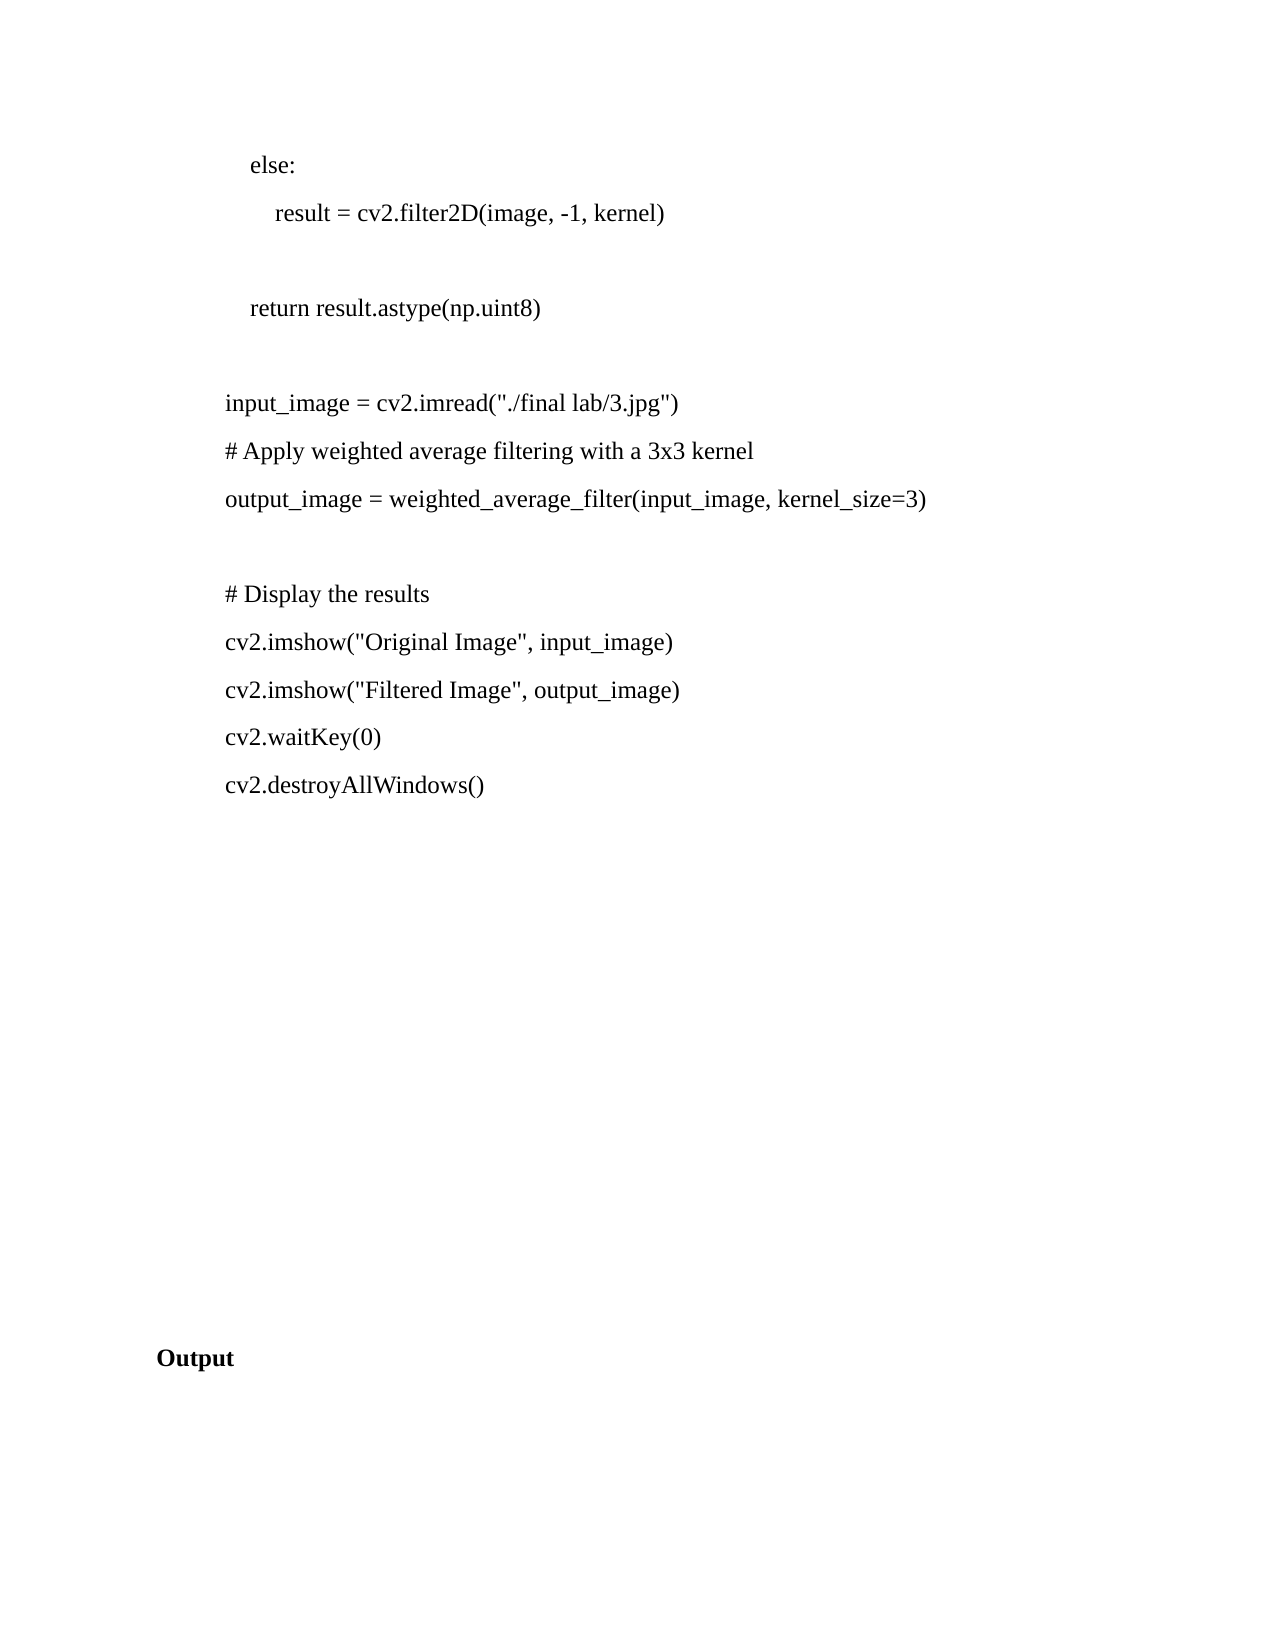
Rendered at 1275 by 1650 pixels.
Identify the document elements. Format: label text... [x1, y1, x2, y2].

text cv2.imshow("Filtered Image", output_image) [225, 675, 1125, 703]
text cv2.imshow("Original Image", input_image) [225, 627, 1125, 656]
text return result.astype(np.uint8) [225, 293, 1125, 322]
text cv2.destroyAllWindows() [225, 770, 1125, 799]
text # Display the results [225, 579, 1125, 608]
text cv2.waitKey(0) [225, 722, 1125, 751]
text result = cv2.filter2D(image, -1, kernel) [225, 198, 1125, 226]
text # Apply weighted average filtering with a 3x3 kernel [225, 436, 1125, 465]
text else: [225, 150, 1125, 179]
text Output [150, 1343, 1125, 1371]
text input_image = cv2.imread("./final lab/3.jpg") [225, 388, 1125, 417]
text output_image = weighted_average_filter(input_image, kernel_size=3) [225, 484, 1125, 513]
